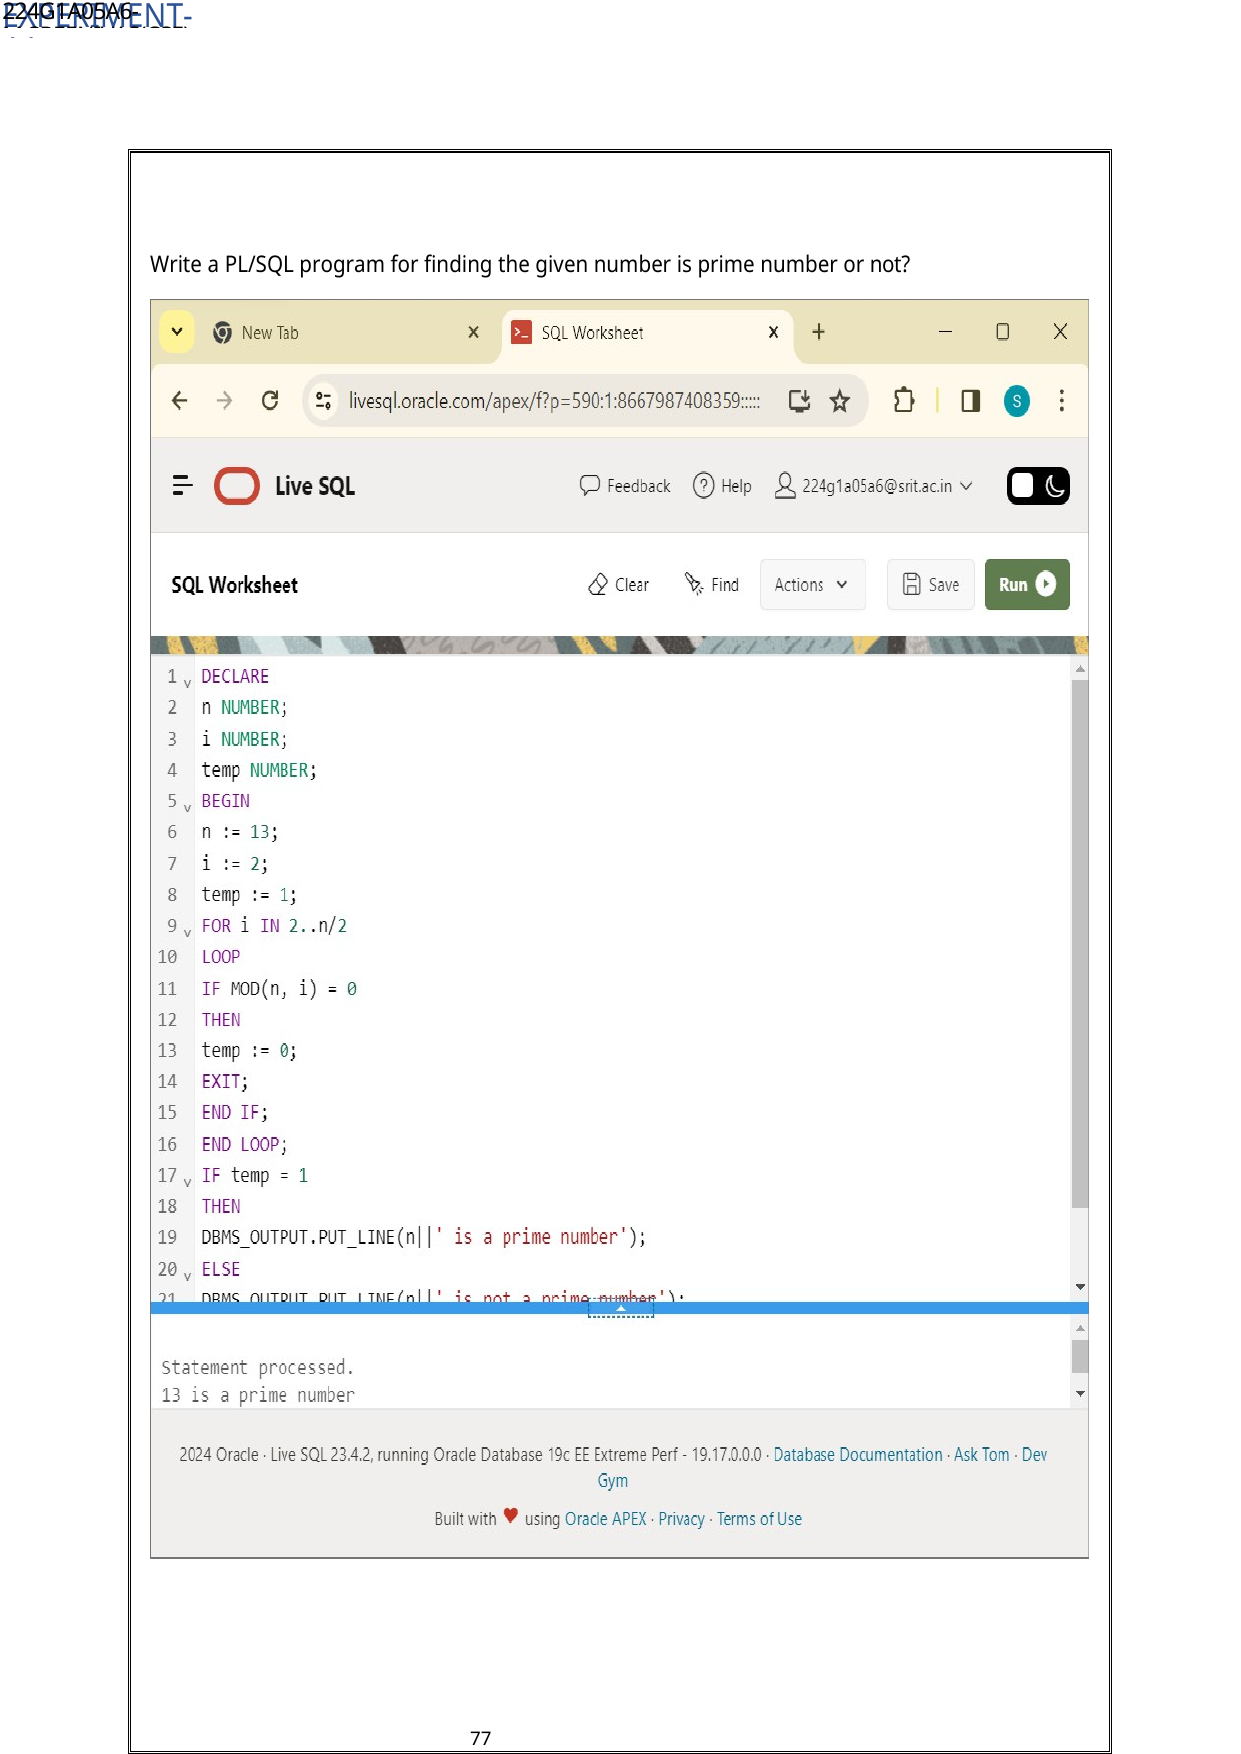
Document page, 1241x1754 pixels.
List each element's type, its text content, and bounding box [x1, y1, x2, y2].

text Write a PL/SQL program for finding the given number is prime number or not? [150, 248, 1101, 279]
picture [150, 299, 1089, 1559]
